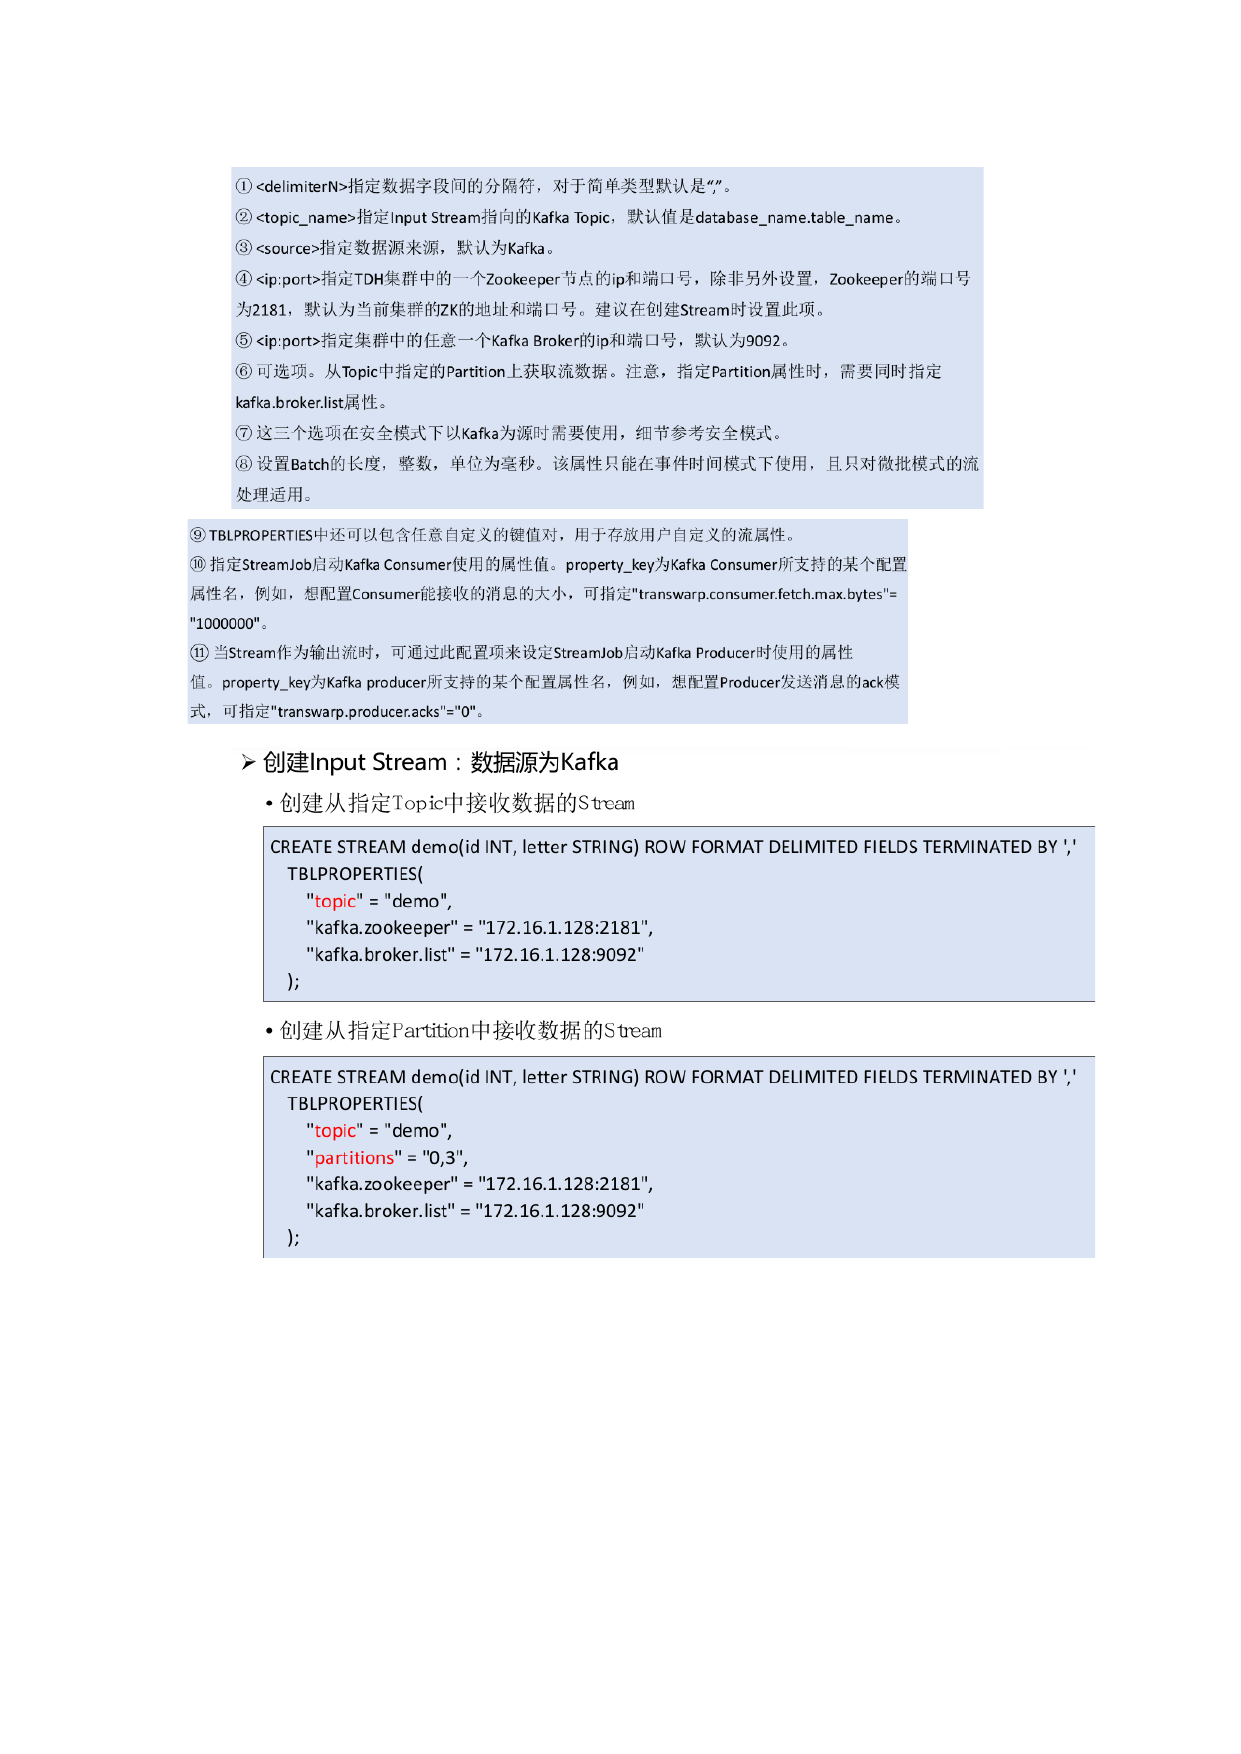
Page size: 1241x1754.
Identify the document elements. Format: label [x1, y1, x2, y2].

picture [231, 747, 1096, 1258]
picture [187, 519, 909, 724]
picture [231, 167, 984, 509]
